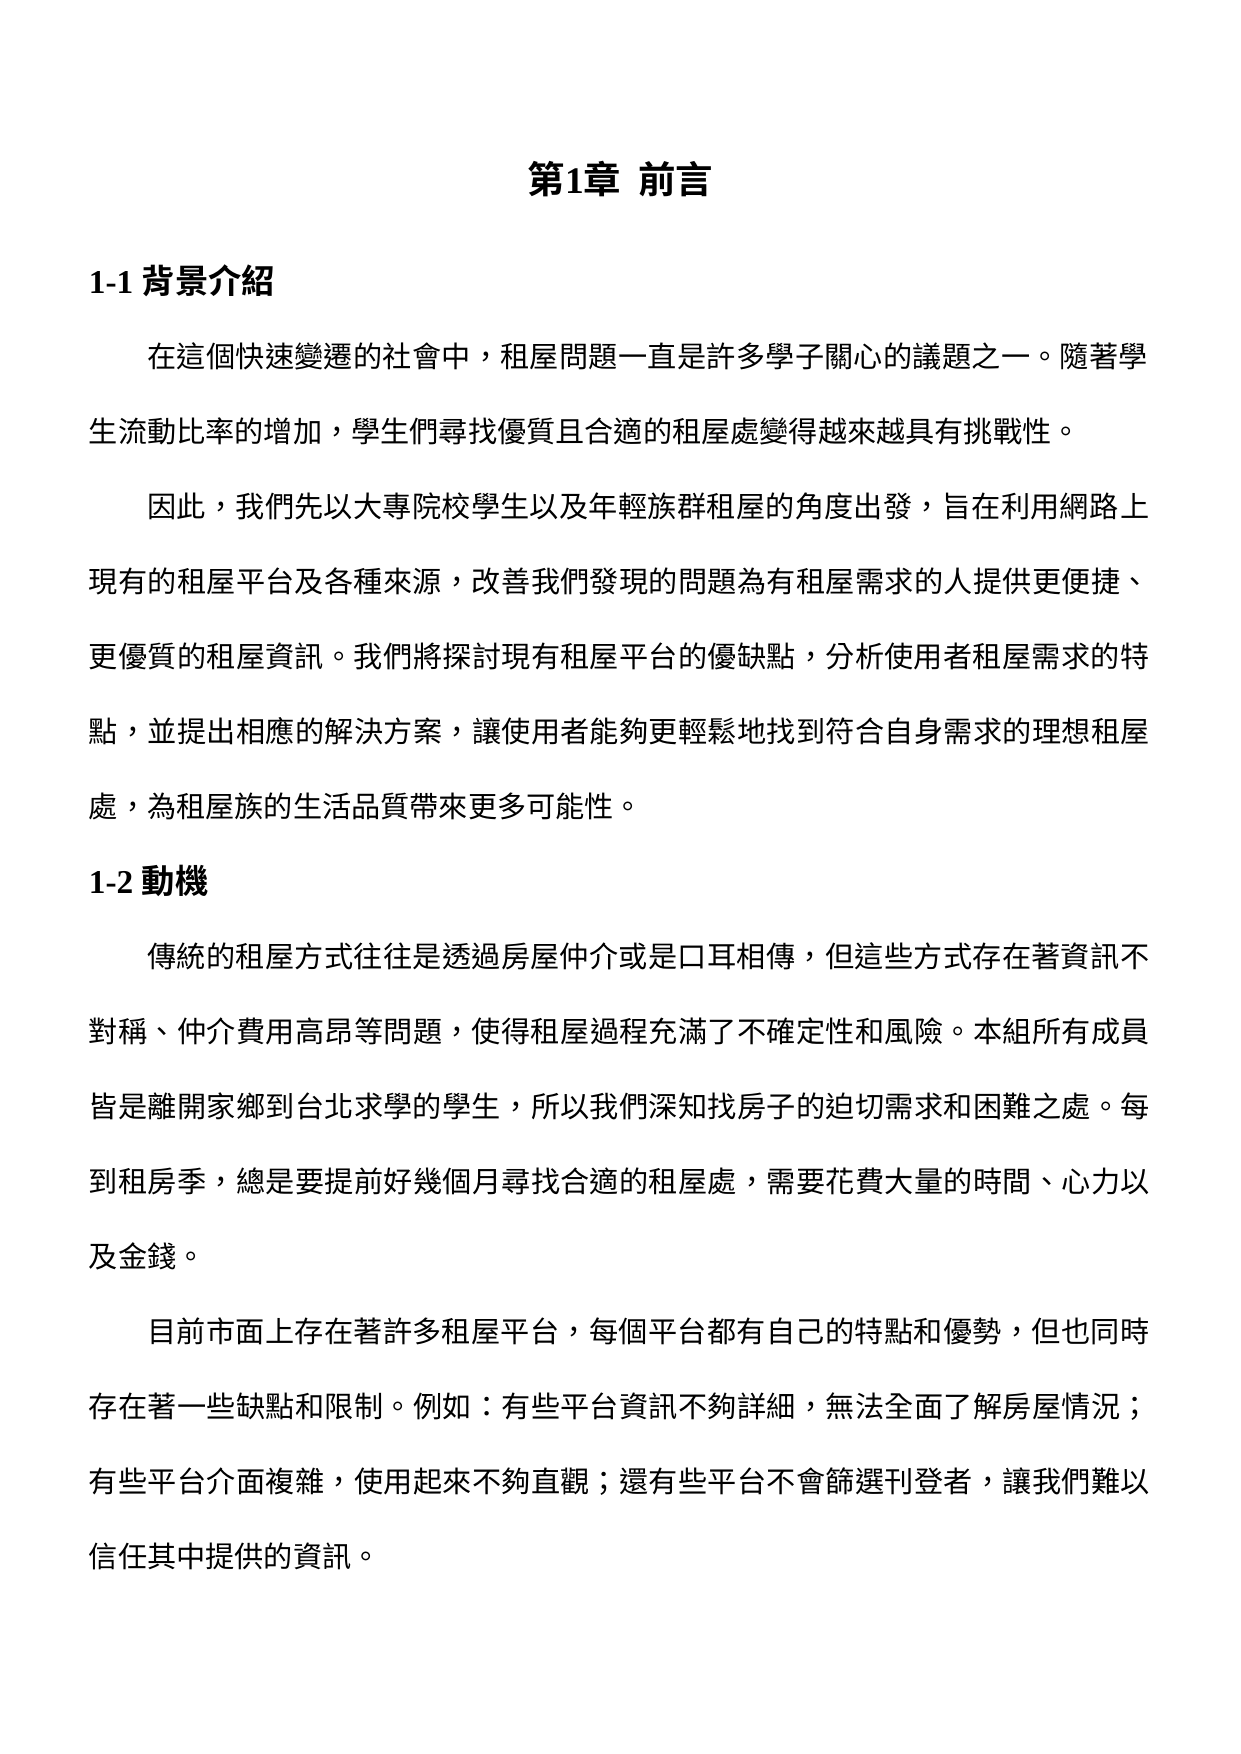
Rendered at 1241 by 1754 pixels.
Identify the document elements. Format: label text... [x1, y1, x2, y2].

text 因此，我們先以大專院校學生以及年輕族群租屋的角度出發，旨在利用網路上現有的租屋平台及各種來源，改善我們發現的問題為有租屋需求的人提供更便捷、更優質的租屋資訊。我們將探討現有租屋平台的優缺點，分析使用者租屋需求的特點，並提出相應的解決方案，讓使用者能夠更輕鬆地找到符合自身需求的理想租屋處，為租屋族的生活品質帶來更多可能性。 [89, 467, 1152, 842]
text 目前市面上存在著許多租屋平台，每個平台都有自己的特點和優勢，但也同時存在著一些缺點和限制。例如：有些平台資訊不夠詳細，無法全面了解房屋情況；有些平台介面複雜，使用起來不夠直觀；還有些平台不會篩選刊登者，讓我們難以信任其中提供的資訊。 [89, 1292, 1152, 1592]
text 在這個快速變遷的社會中，租屋問題一直是許多學子關心的議題之一。隨著學生流動比率的增加，學生們尋找優質且合適的租屋處變得越來越具有挑戰性。 [89, 317, 1152, 467]
subtitle 背景介紹 [89, 242, 1152, 317]
subtitle 動機 [89, 842, 1152, 917]
text 傳統的租屋方式往往是透過房屋仲介或是口耳相傳，但這些方式存在著資訊不對稱、仲介費用高昂等問題，使得租屋過程充滿了不確定性和風險。本組所有成員皆是離開家鄉到台北求學的學生，所以我們深知找房子的迫切需求和困難之處。每到租房季，總是要提前好幾個月尋找合適的租屋處，需要花費大量的時間、心力以及金錢。 [89, 917, 1152, 1292]
subtitle 前言 [89, 140, 1152, 215]
